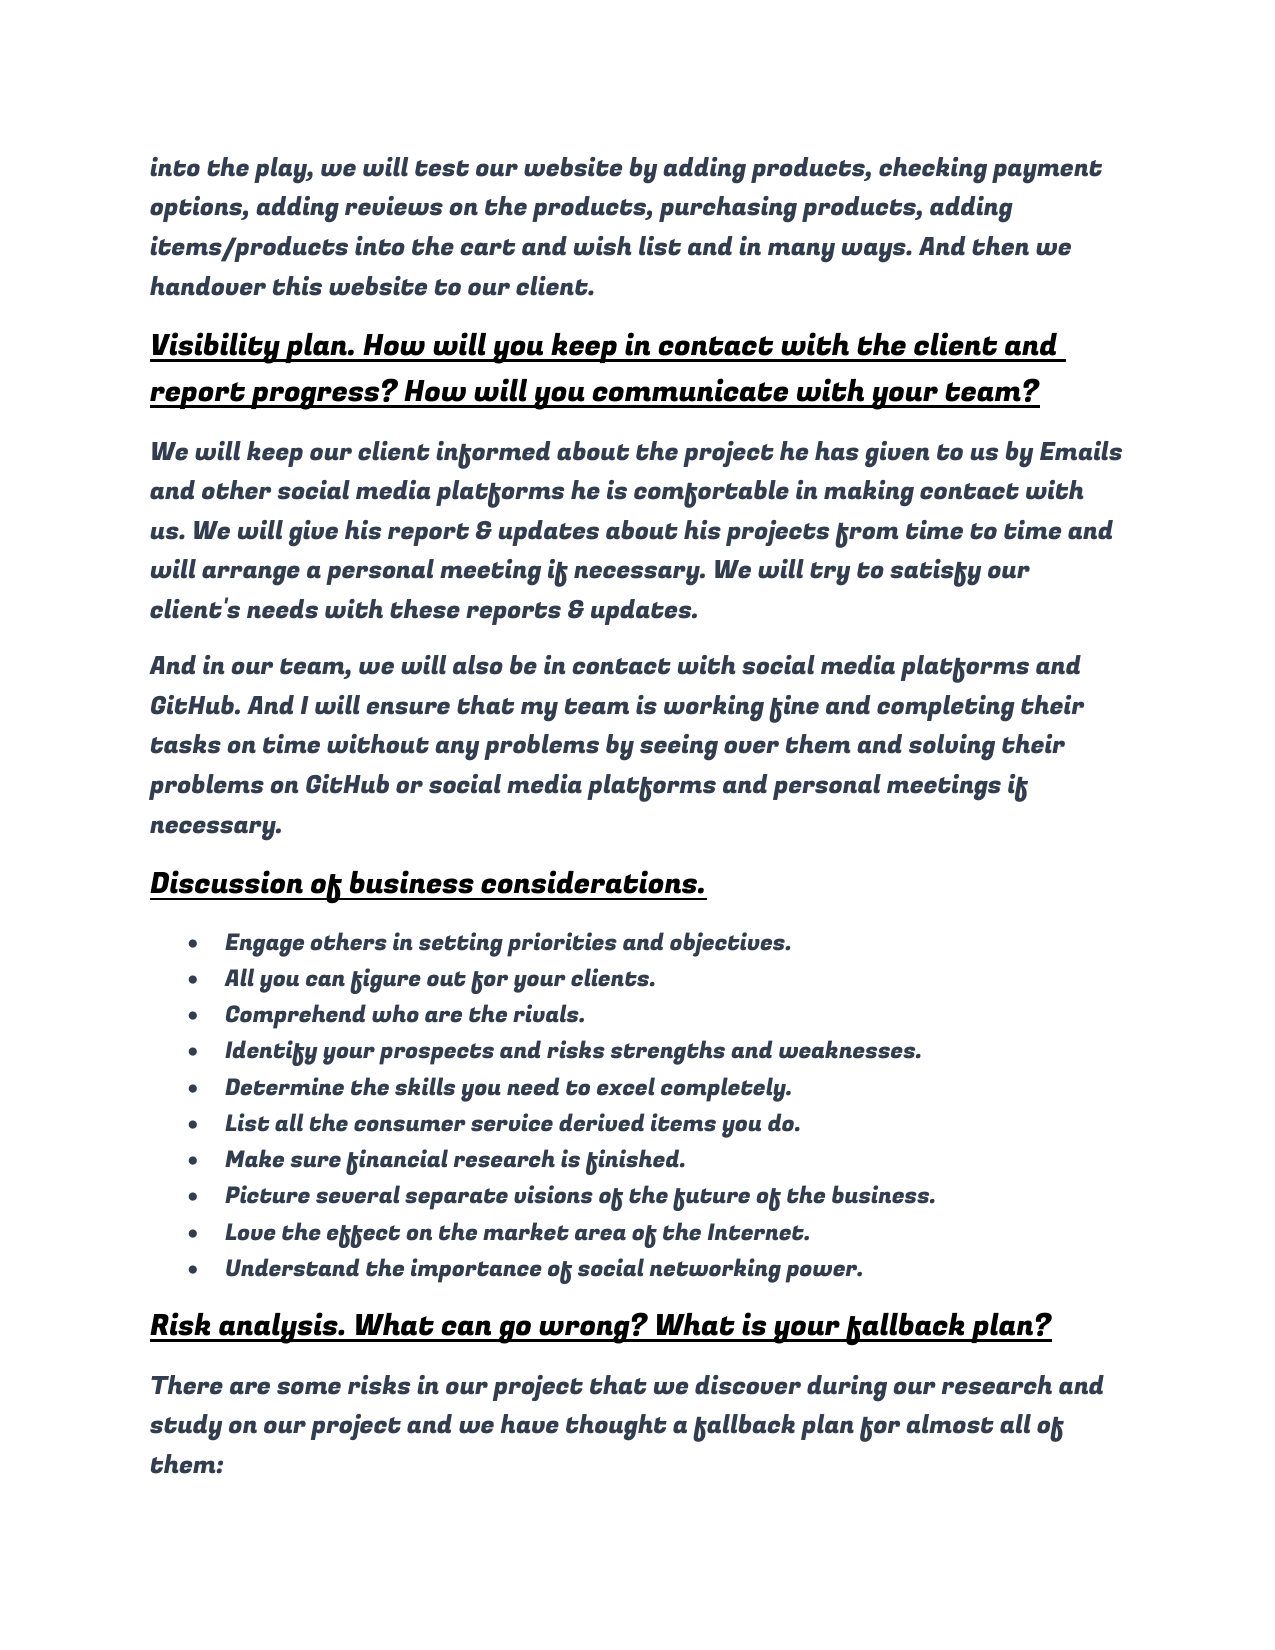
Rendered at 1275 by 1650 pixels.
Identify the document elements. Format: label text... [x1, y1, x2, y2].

text Visibility plan. How will you keep in contact with the client and report progress? How will you communicate with your team? [150, 325, 1125, 414]
list Picture several separate visions of the future of the business. [187, 1180, 1125, 1213]
list All you can figure out for your clients. [187, 962, 1125, 996]
text Risk analysis. What can go wrong? What is your fallback plan? [150, 1305, 1125, 1348]
text We will keep our client informed about the project he has given to us by Emails and other social media platforms he is comfortable in making contact with us. We will give his report & updates about his projects from time to time and will arrange a personal meeting if necessary. We will try to satisfy our client's needs with these reports & updates. [150, 434, 1125, 629]
list List all the consumer service derived items you do. [187, 1107, 1125, 1141]
text There are some risks in our project that we discover during our research and study on our project and we have thought a fallback plan for almost all of them: [150, 1368, 1125, 1484]
list Love the effect on the market area of the Internet. [187, 1216, 1125, 1249]
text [150, 150, 1125, 305]
list Identify your prospects and risks strengths and weaknesses. [187, 1035, 1125, 1068]
list Comprehend who are the rivals. [187, 998, 1125, 1032]
list Make sure financial research is finished. [187, 1143, 1125, 1177]
list Engage others in setting priorities and objectives. [187, 926, 1125, 959]
list Determine the skills you need to excel completely. [187, 1071, 1125, 1104]
list Understand the importance of social networking power. [187, 1252, 1125, 1286]
text Discussion of business considerations. [150, 863, 1125, 906]
text And in our team, we will also be in contact with social media platforms and GitHub. And I will ensure that my team is working fine and completing their tasks on time without any problems by seeing over them and solving their problems on GitHub or social media platforms and personal meetings if necessary. [150, 648, 1125, 843]
